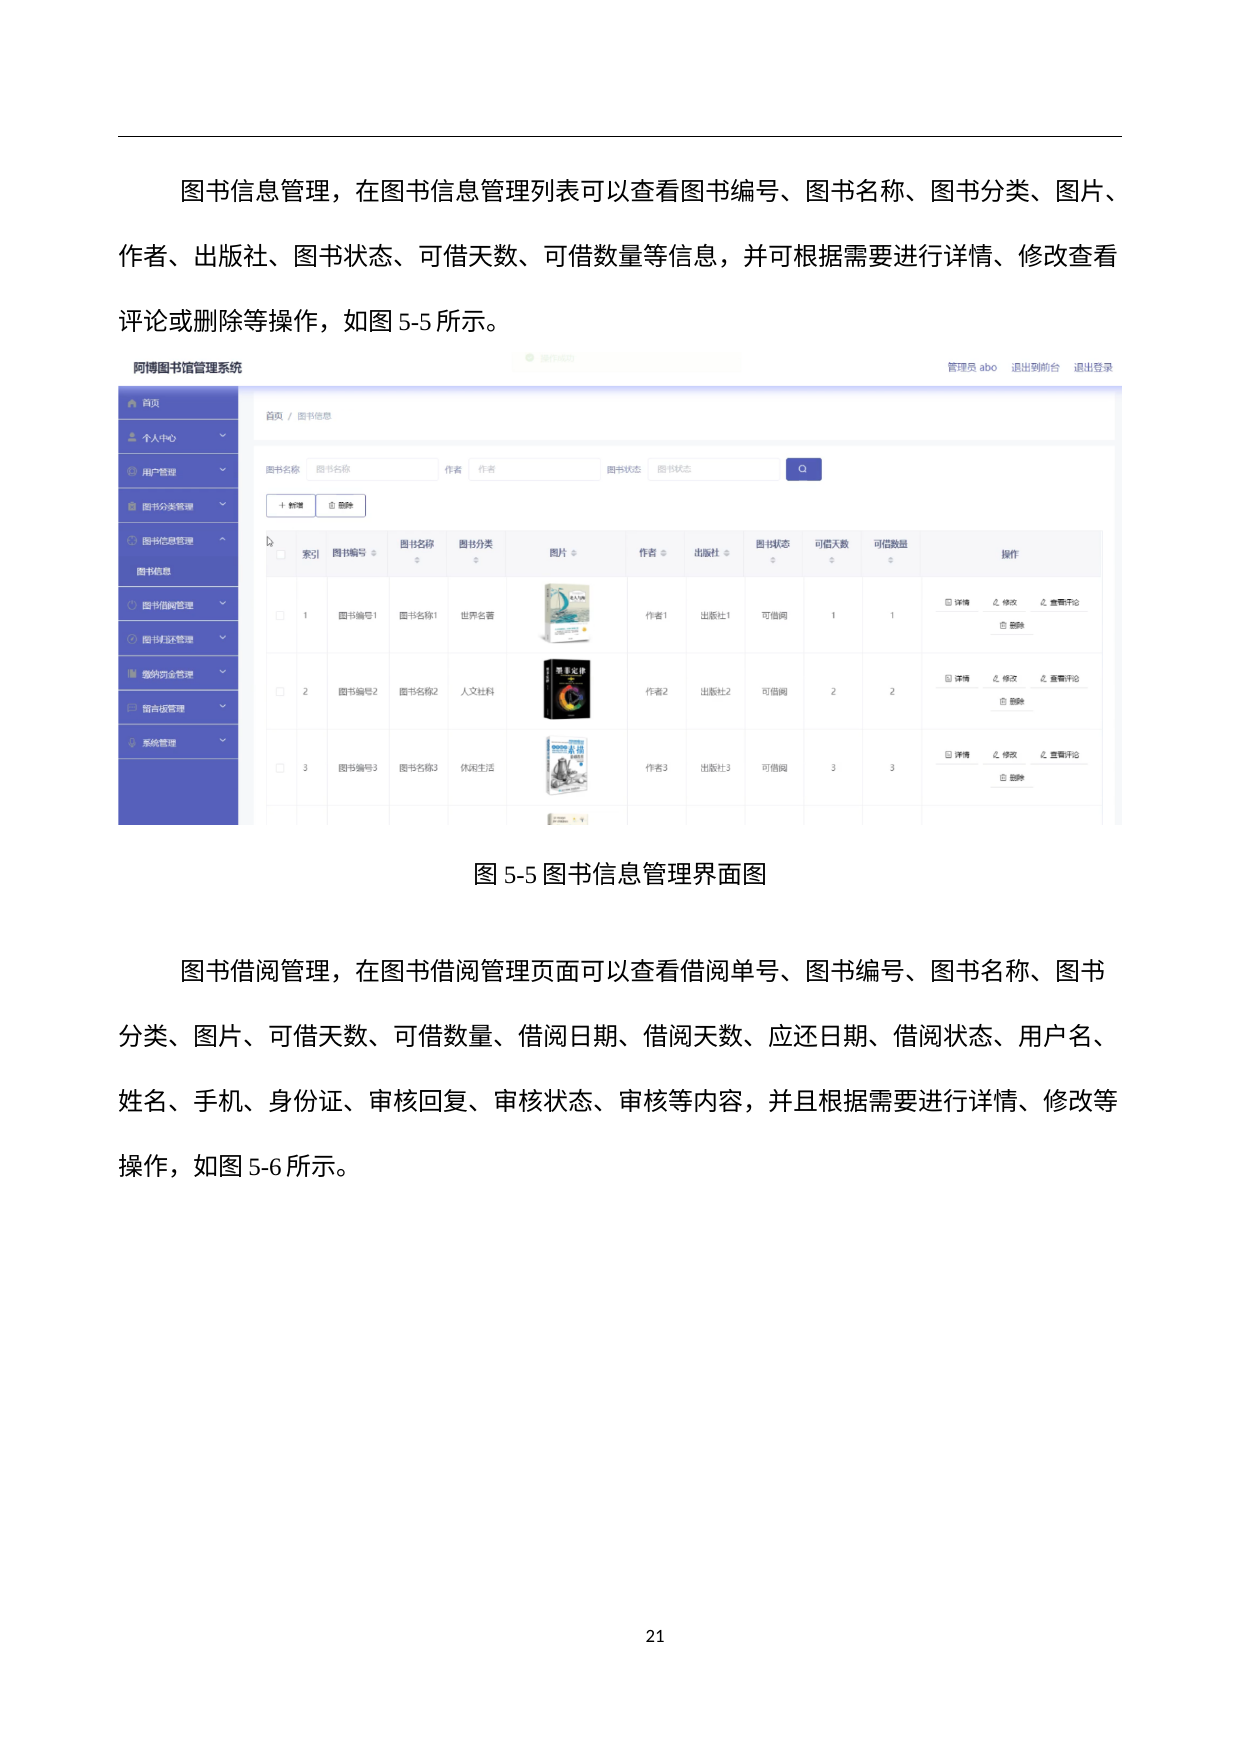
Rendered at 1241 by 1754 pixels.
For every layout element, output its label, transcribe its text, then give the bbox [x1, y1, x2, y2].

text 图书借阅管理，在图书借阅管理页面可以查看借阅单号、图书编号、图书名称、图书分类、图片、可借天数、可借数量、借阅日期、借阅天数、应还日期、借阅状态、用户名、姓名、手机、身份证、审核回复、审核状态、审核等内容，并且根据需要进行详情、修改等操作，如图5-6所示。 [118, 937, 1122, 1197]
picture [118, 352, 1122, 825]
text 图书信息管理，在图书信息管理列表可以查看图书编号、图书名称、图书分类、图片、作者、出版社、图书状态、可借天数、可借数量等信息，并可根据需要进行详情、修改查看评论或删除等操作，如图5-5所示。 [118, 157, 1122, 352]
text 图5-5图书信息管理界面图 [118, 840, 1122, 905]
